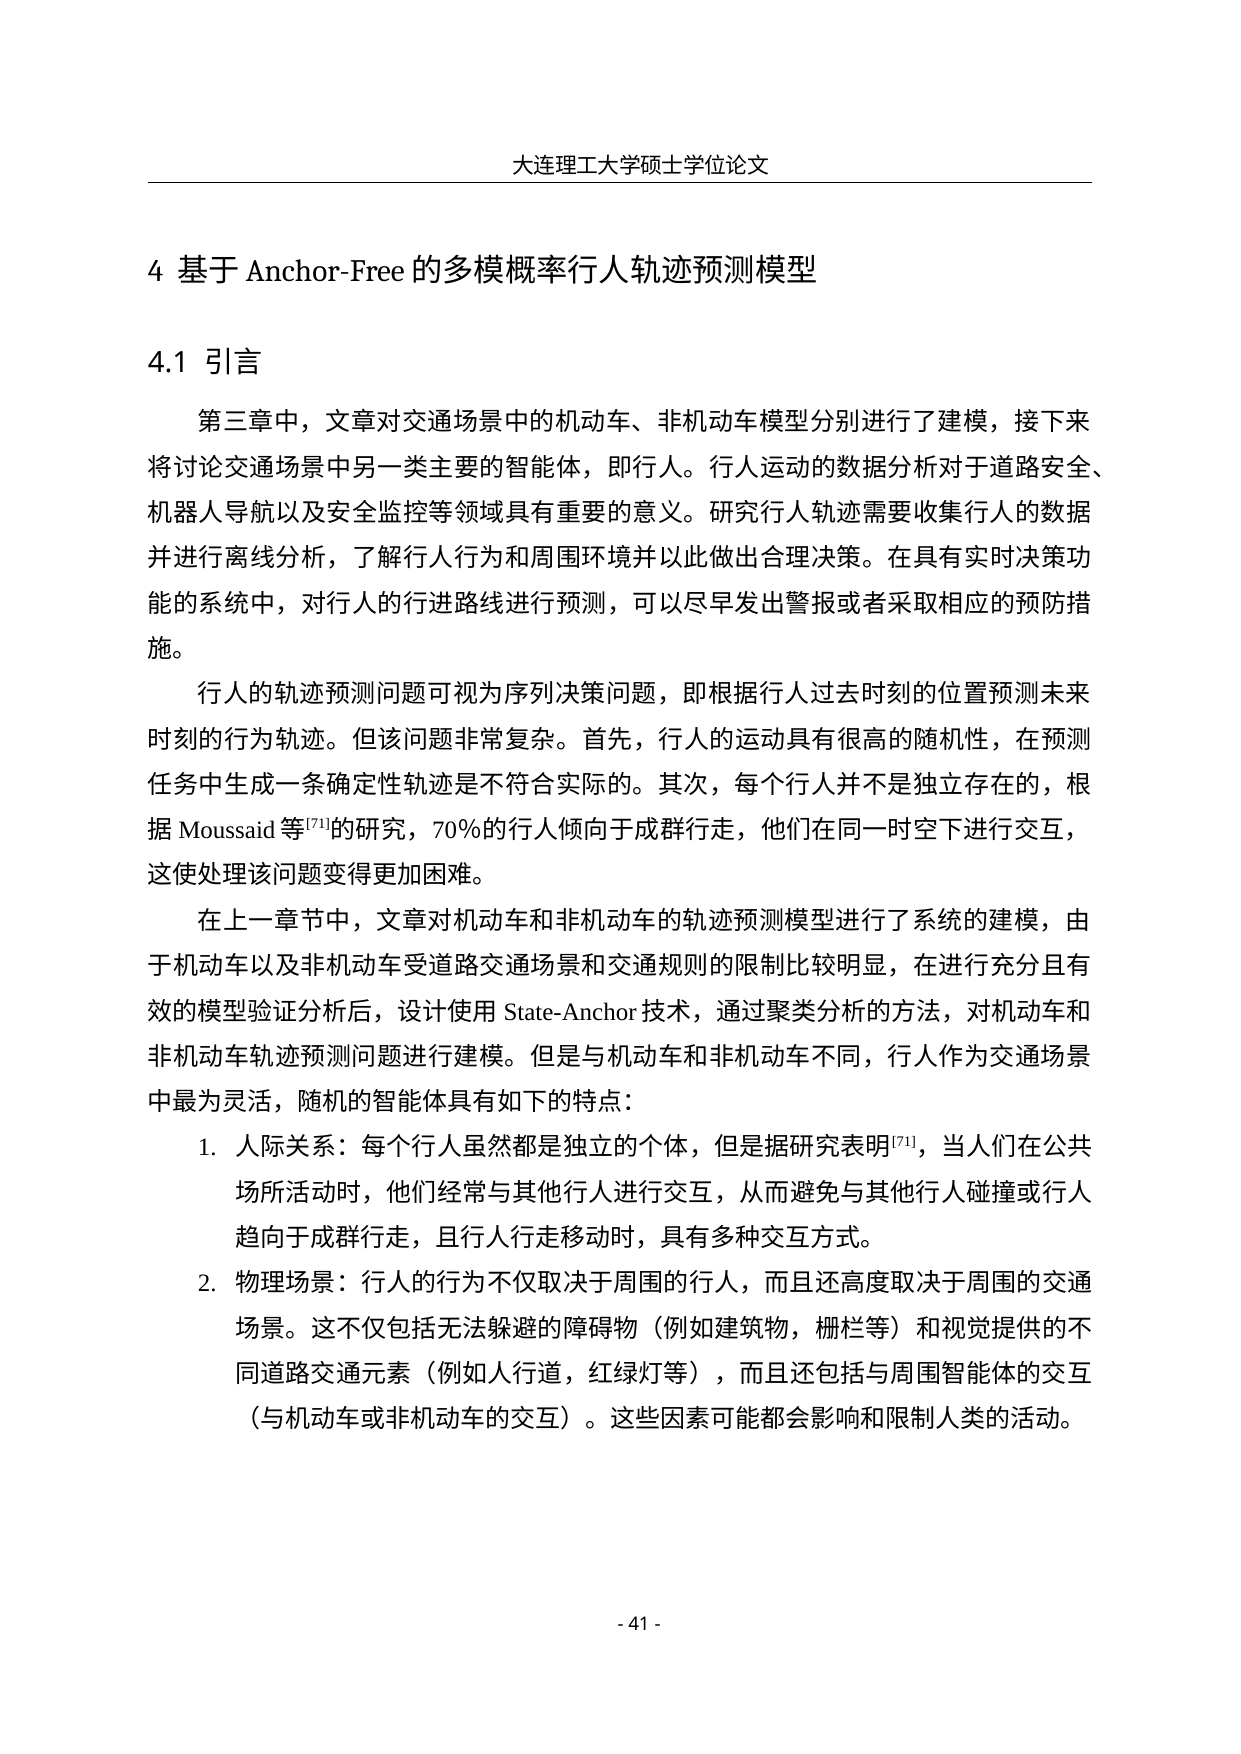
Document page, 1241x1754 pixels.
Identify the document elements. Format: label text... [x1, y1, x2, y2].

text 第三章中，文章对交通场景中的机动车、非机动车模型分别进行了建模，接下来将讨论交通场景中另一类主要的智能体，即行人。行人运动的数据分析对于道路安全、机器人导航以及安全监控等领域具有重要的意义。研究行人轨迹需要收集行人的数据并进行离线分析，了解行人行为和周围环境并以此做出合理决策。在具有实时决策功能的系统中，对行人的行进路线进行预测，可以尽早发出警报或者采取相应的预防措施。 [148, 402, 1092, 665]
text 在上一章节中，文章对机动车和非机动车的轨迹预测模型进行了系统的建模，由于机动车以及非机动车受道路交通场景和交通规则的限制比较明显，在进行充分且有效的模型验证分析后，设计使用State-Anchor技术，通过聚类分析的方法，对机动车和非机动车轨迹预测问题进行建模。但是与机动车和非机动车不同，行人作为交通场景中最为灵活，随机的智能体具有如下的特点： [148, 900, 1092, 1118]
list 物理场景：行人的行为不仅取决于周围的行人，而且还高度取决于周围的交通场景。这不仅包括无法躲避的障碍物（例如建筑物，栅栏等）和视觉提供的不同道路交通元素（例如人行道，红绿灯等），而且还包括与周围智能体的交互（与机动车或非机动车的交互）。这些因素可能都会影响和限制人类的活动。 [198, 1263, 1092, 1435]
list 人际关系：每个行人虽然都是独立的个体，但是据研究表明[71]，当人们在公共场所活动时，他们经常与其他行人进行交互，从而避免与其他行人碰撞或行人趋向于成群行走，且行人行走移动时，具有多种交互方式。 [198, 1127, 1092, 1254]
text 行人的轨迹预测问题可视为序列决策问题，即根据行人过去时刻的位置预测未来时刻的行为轨迹。但该问题非常复杂。首先，行人的运动具有很高的随机性，在预测任务中生成一条确定性轨迹是不符合实际的。其次，每个行人并不是独立存在的，根据Moussaid等[71]的研究，70％的行人倾向于成群行走，他们在同一时空下进行交互，这使处理该问题变得更加困难。 [148, 674, 1092, 891]
text 4 基于Anchor-Free的多模概率行人轨迹预测模型 [148, 246, 1092, 291]
subtitle 4.1 引言 [148, 338, 1092, 381]
